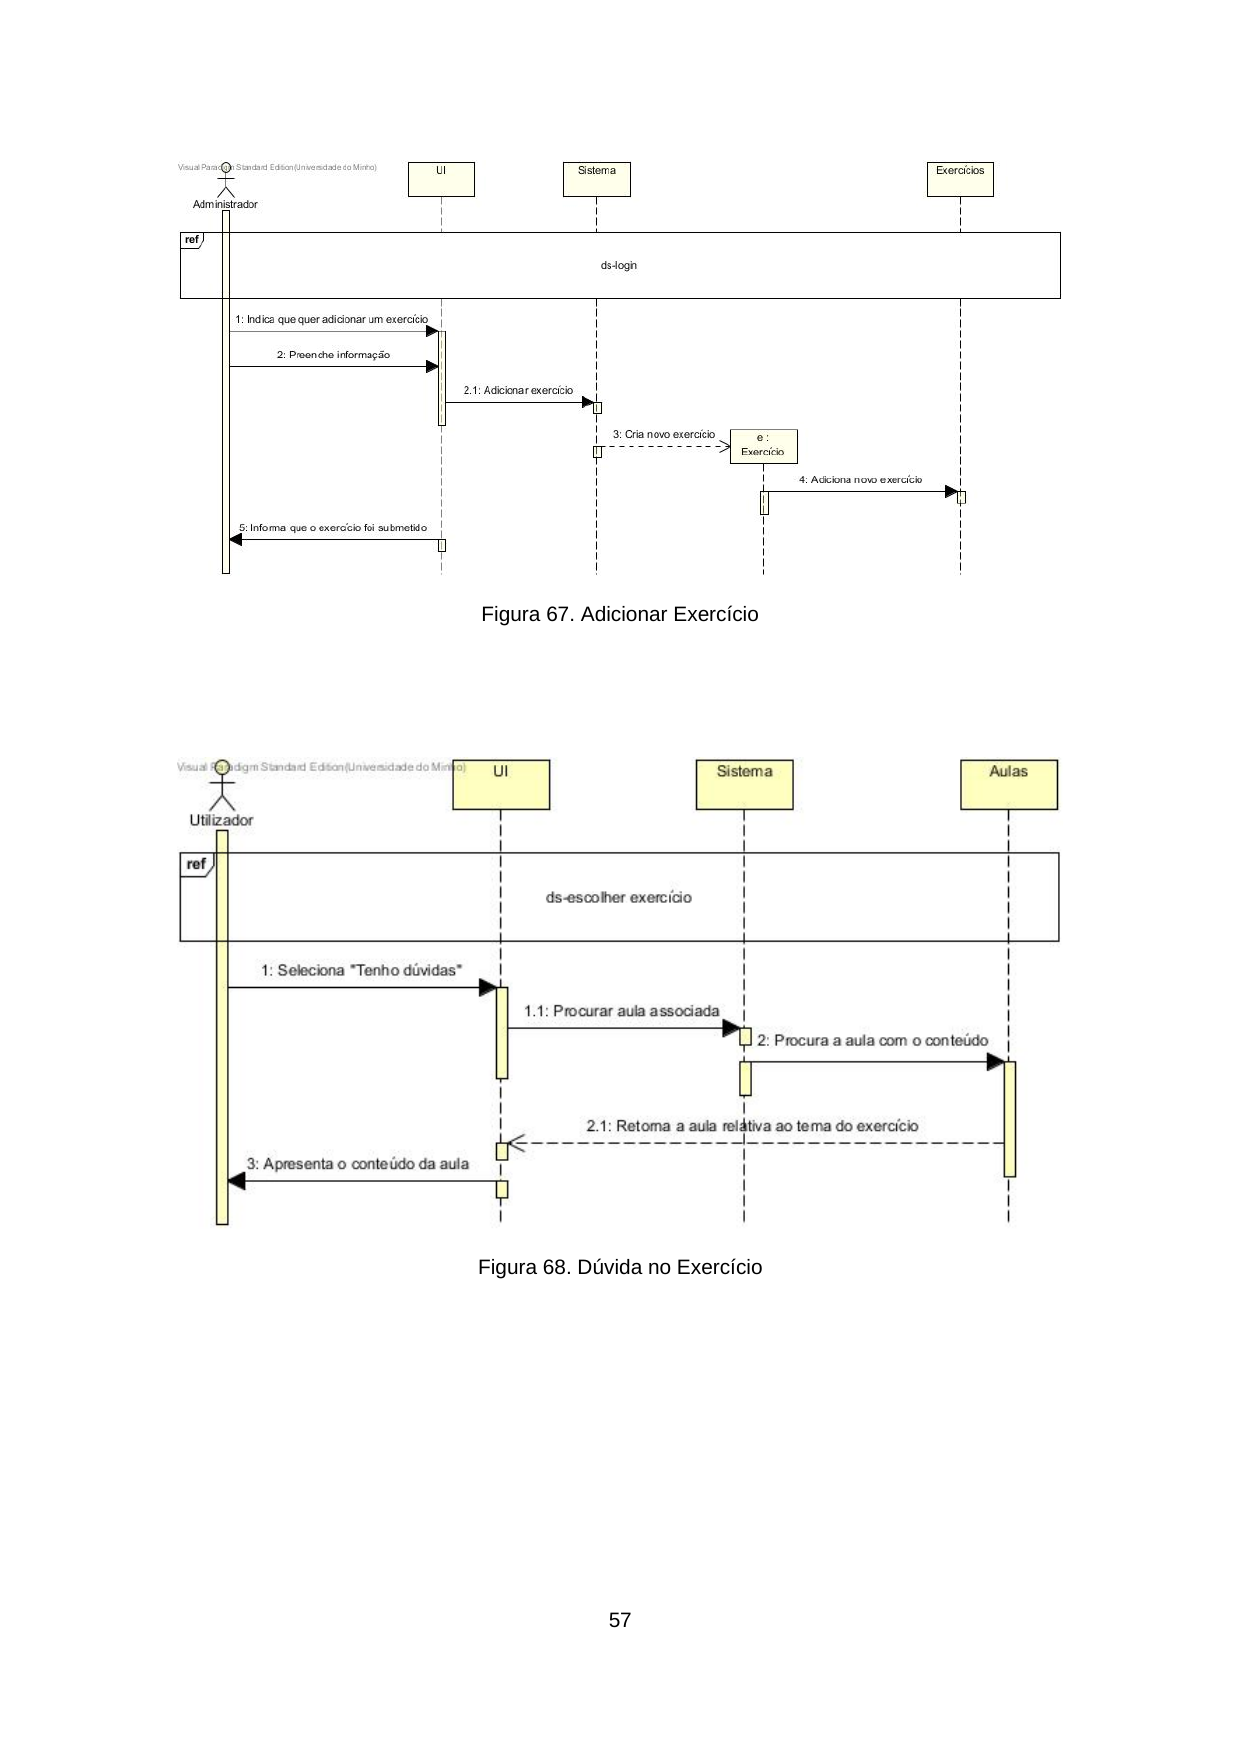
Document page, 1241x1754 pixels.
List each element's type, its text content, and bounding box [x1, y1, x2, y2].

picture [178, 160, 1063, 577]
picture [177, 757, 1064, 1231]
